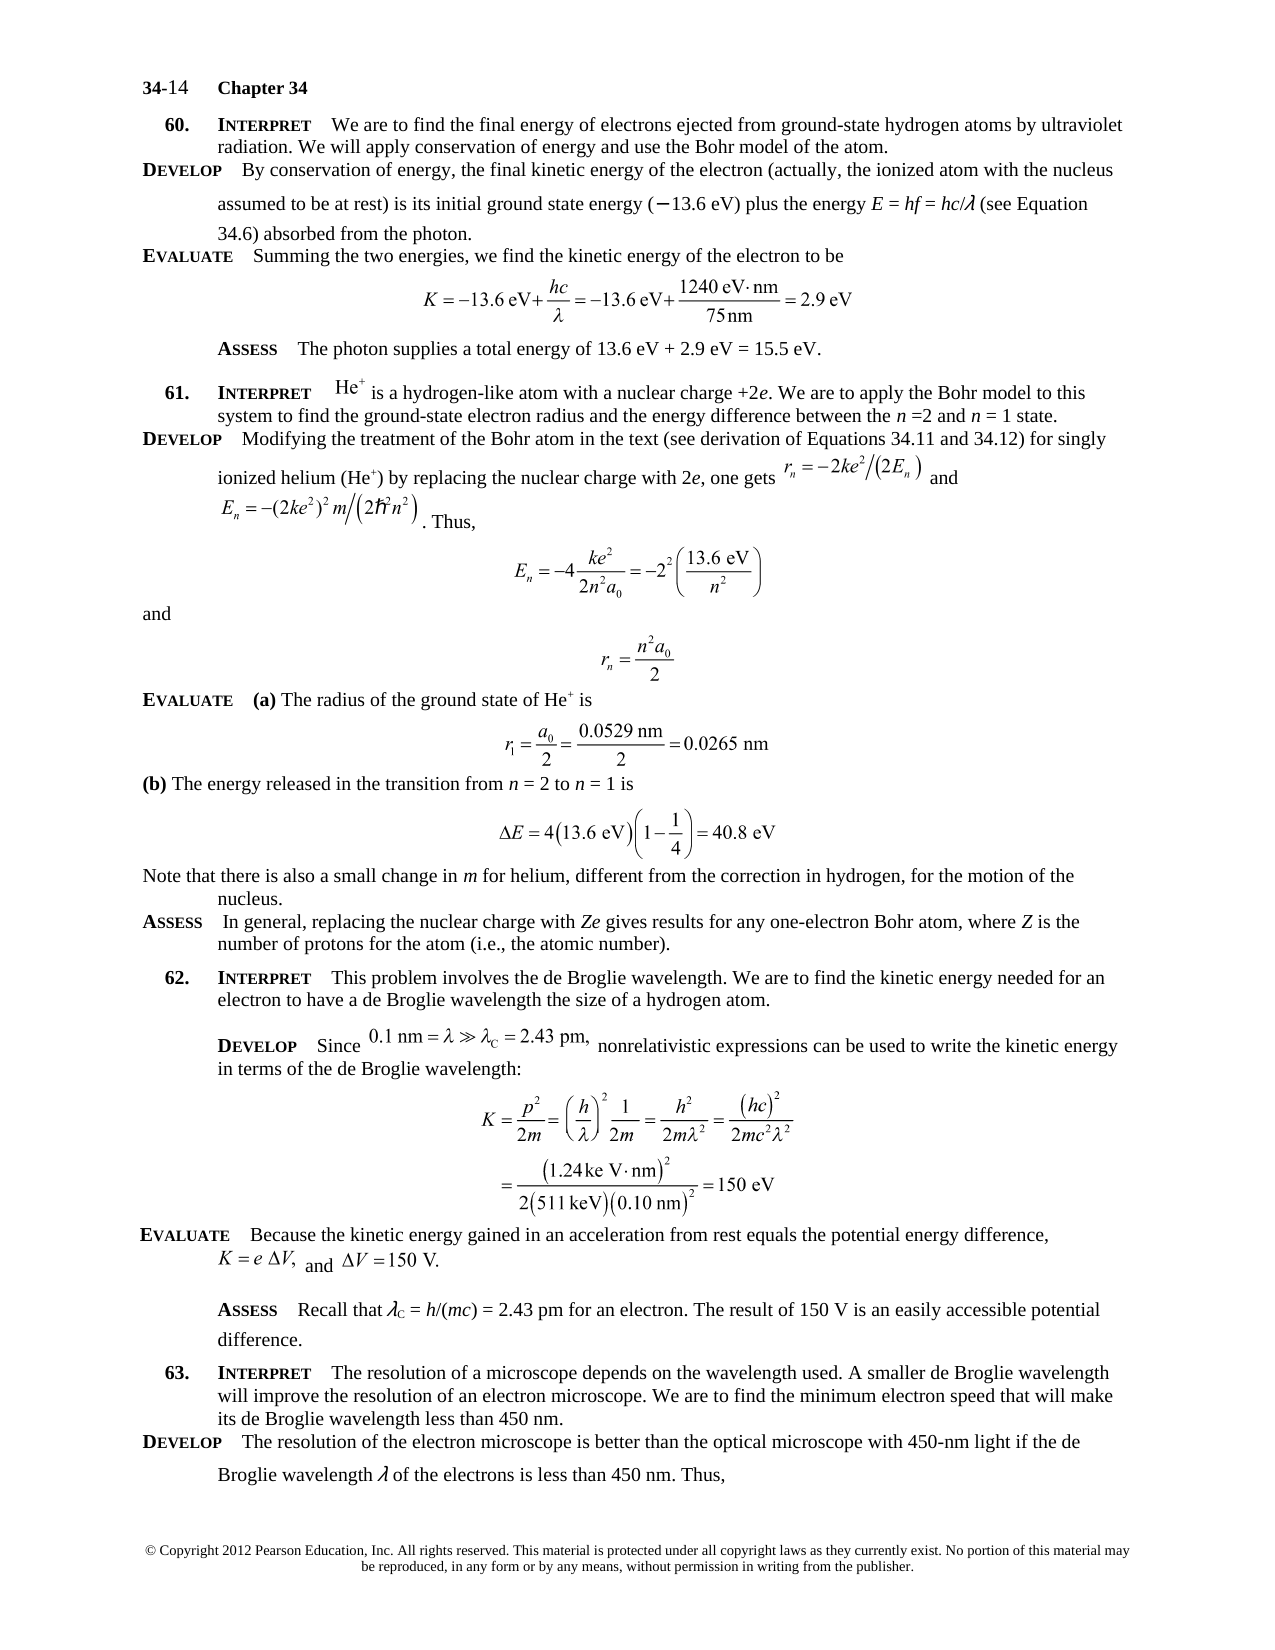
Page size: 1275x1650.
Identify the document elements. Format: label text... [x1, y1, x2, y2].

text Develop By conservation of energy, the final kinetic energy of the electron (actually, the ionized atom with the nucleus assumed to be at rest) is its initial ground state energy (−13.6 eV) plus the energy E = hf = hc/λ (see Equation 34.6) absorbed from the photon. [142, 158, 1132, 244]
picture [214, 1245, 300, 1273]
text Note that there is also a small change in m for helium, different from the correction in hydrogen, for the motion of the nucleus. [142, 864, 1132, 909]
text and [142, 602, 1132, 624]
picture [495, 803, 780, 864]
picture [365, 1021, 593, 1053]
text Evaluate (a) The radius of the ground state of He+ is [142, 688, 1132, 711]
text Develop Since nonrelativistic expressions can be used to write the kinetic energy in terms of the de Broglie wavelength: [217, 1022, 1132, 1080]
text Assess In general, replacing the nuclear charge with Ze gives results for any one-electron Bohr atom, where Z is the number of protons for the atom (i.e., the atomic number). [142, 909, 1132, 955]
picture [419, 272, 856, 327]
text Develop Modifying the treatment of the Bohr atom in the text (see derivation of Equations 34.11 and 34.12) for singly ionized helium (He+) by replacing the nuclear charge with 2e, one gets and . Thus, [142, 426, 1132, 533]
picture [501, 716, 774, 771]
picture [477, 1085, 798, 1221]
picture [338, 1247, 443, 1273]
picture [510, 541, 765, 602]
text Assess The photon supplies a total energy of 13.6 eV + 2.9 eV = 15.5 eV. [217, 337, 1132, 360]
text Assess Recall that λC = h/(mc) = 2.43 pm for an electron. The result of 150 V is an easily accessible potential difference. [217, 1287, 1132, 1351]
text Evaluate Summing the two energies, we find the kinetic energy of the electron to be [142, 244, 1132, 267]
text Evaluate Because the kinetic energy gained in an acceleration from rest equals the potential energy difference, and [139, 1223, 1132, 1277]
text 60. Interpret We are to find the final energy of electrons ejected from ground-state hydrogen atoms by ultraviolet radiation. We will apply conservation of energy and use the Bohr model of the atom. [142, 112, 1132, 158]
picture [217, 489, 422, 529]
picture [780, 449, 925, 485]
text 61. Interpret is a hydrogen-like atom with a nuclear charge +2e. We are to apply the Bohr model to this system to find the ground-state electron radius and the energy difference between the n =2 and n = 1 state. [142, 370, 1132, 426]
picture [331, 370, 371, 400]
text 62. Interpret This problem involves the de Broglie wavelength. We are to find the kinetic energy needed for an electron to have a de Broglie wavelength the size of a hydrogen atom. [142, 966, 1132, 1011]
text (b) The energy released in the transition from n = 2 to n = 1 is [142, 772, 1132, 795]
picture [597, 629, 678, 686]
text 63. Interpret The resolution of a microscope depends on the wavelength used. A smaller de Broglie wavelength will improve the resolution of an electron microscope. We are to find the minimum electron speed that will make its de Broglie wavelength less than 450 nm. [142, 1361, 1132, 1430]
text Develop The resolution of the electron microscope is better than the optical microscope with 450-nm light if the de Broglie wavelength λ of the electrons is less than 450 nm. Thus, [142, 1430, 1132, 1493]
